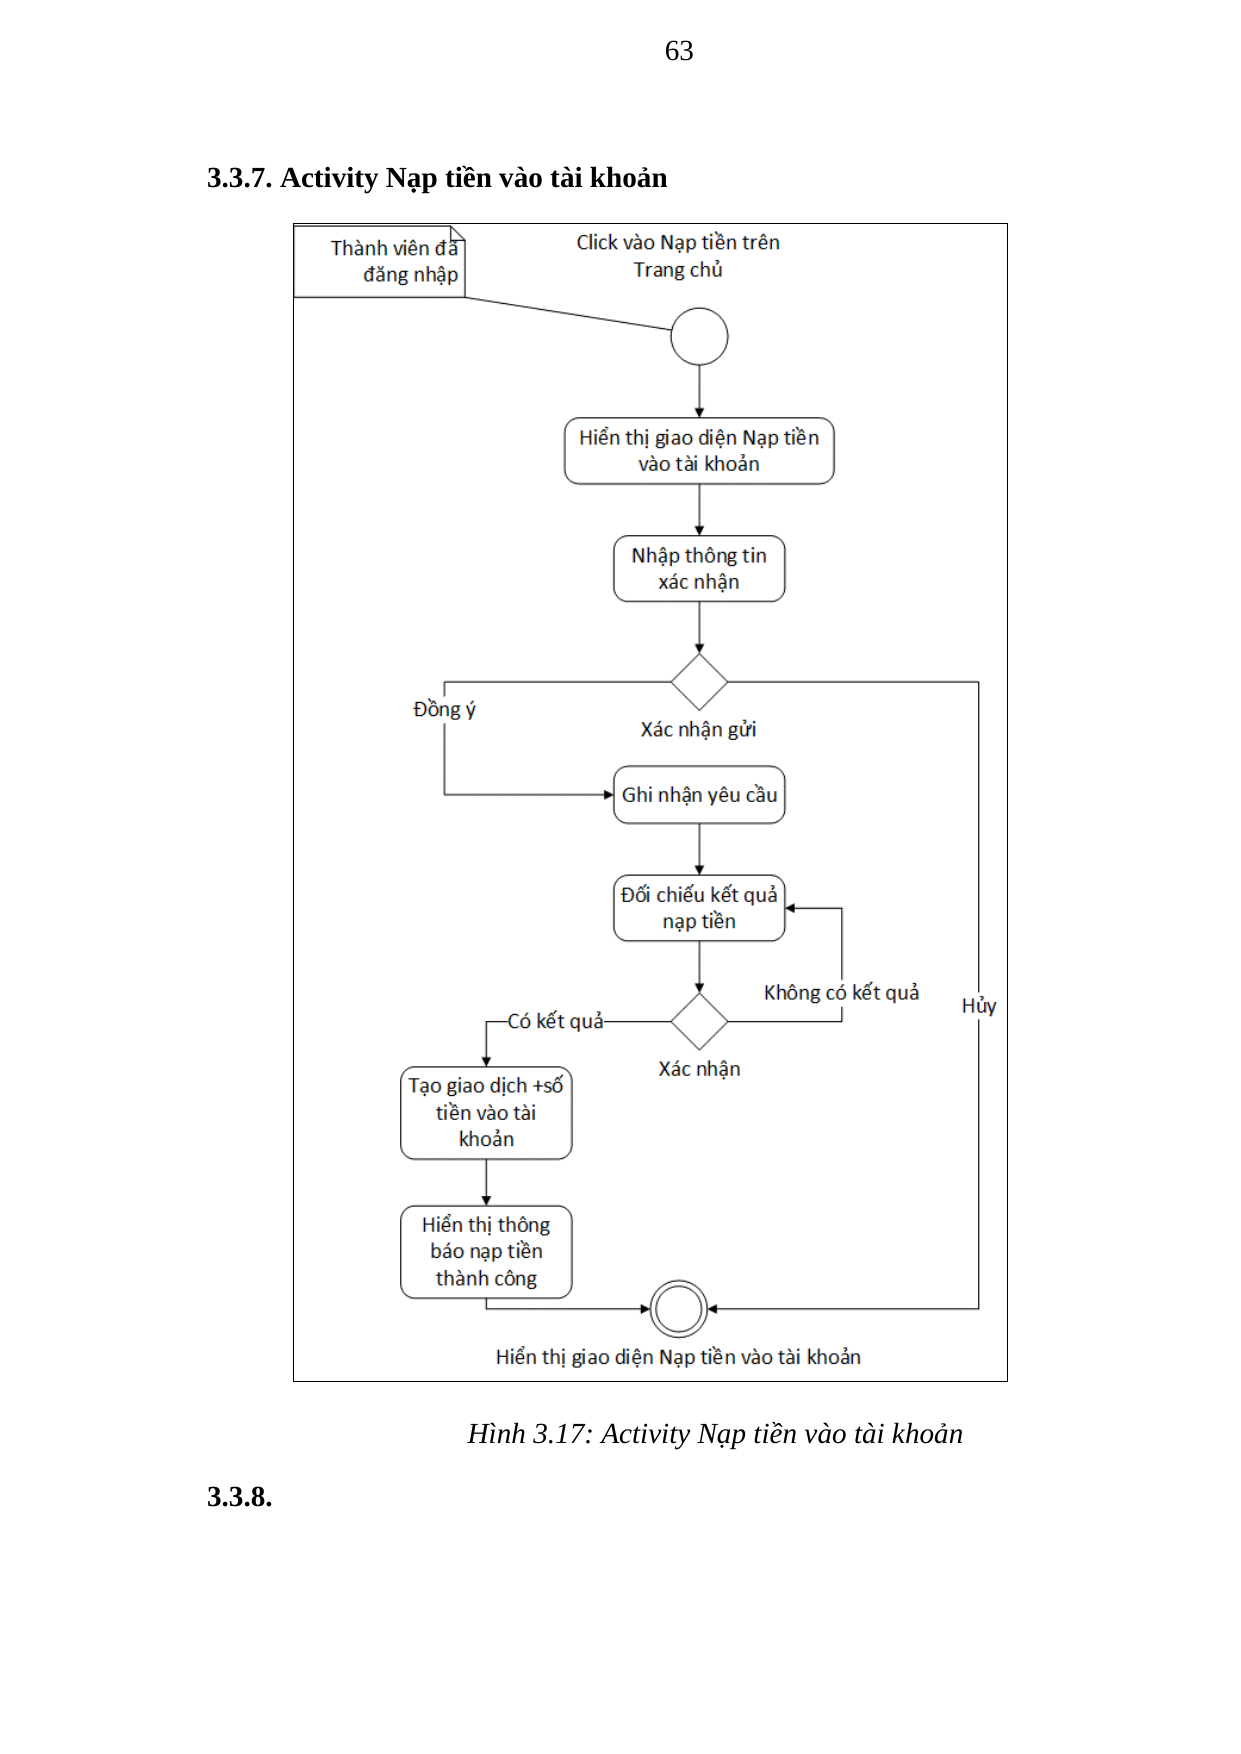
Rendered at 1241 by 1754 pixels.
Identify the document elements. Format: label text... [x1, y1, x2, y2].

subtitle Activity Nạp tiền vào tài khoản [207, 160, 1152, 194]
picture [294, 224, 1007, 1381]
